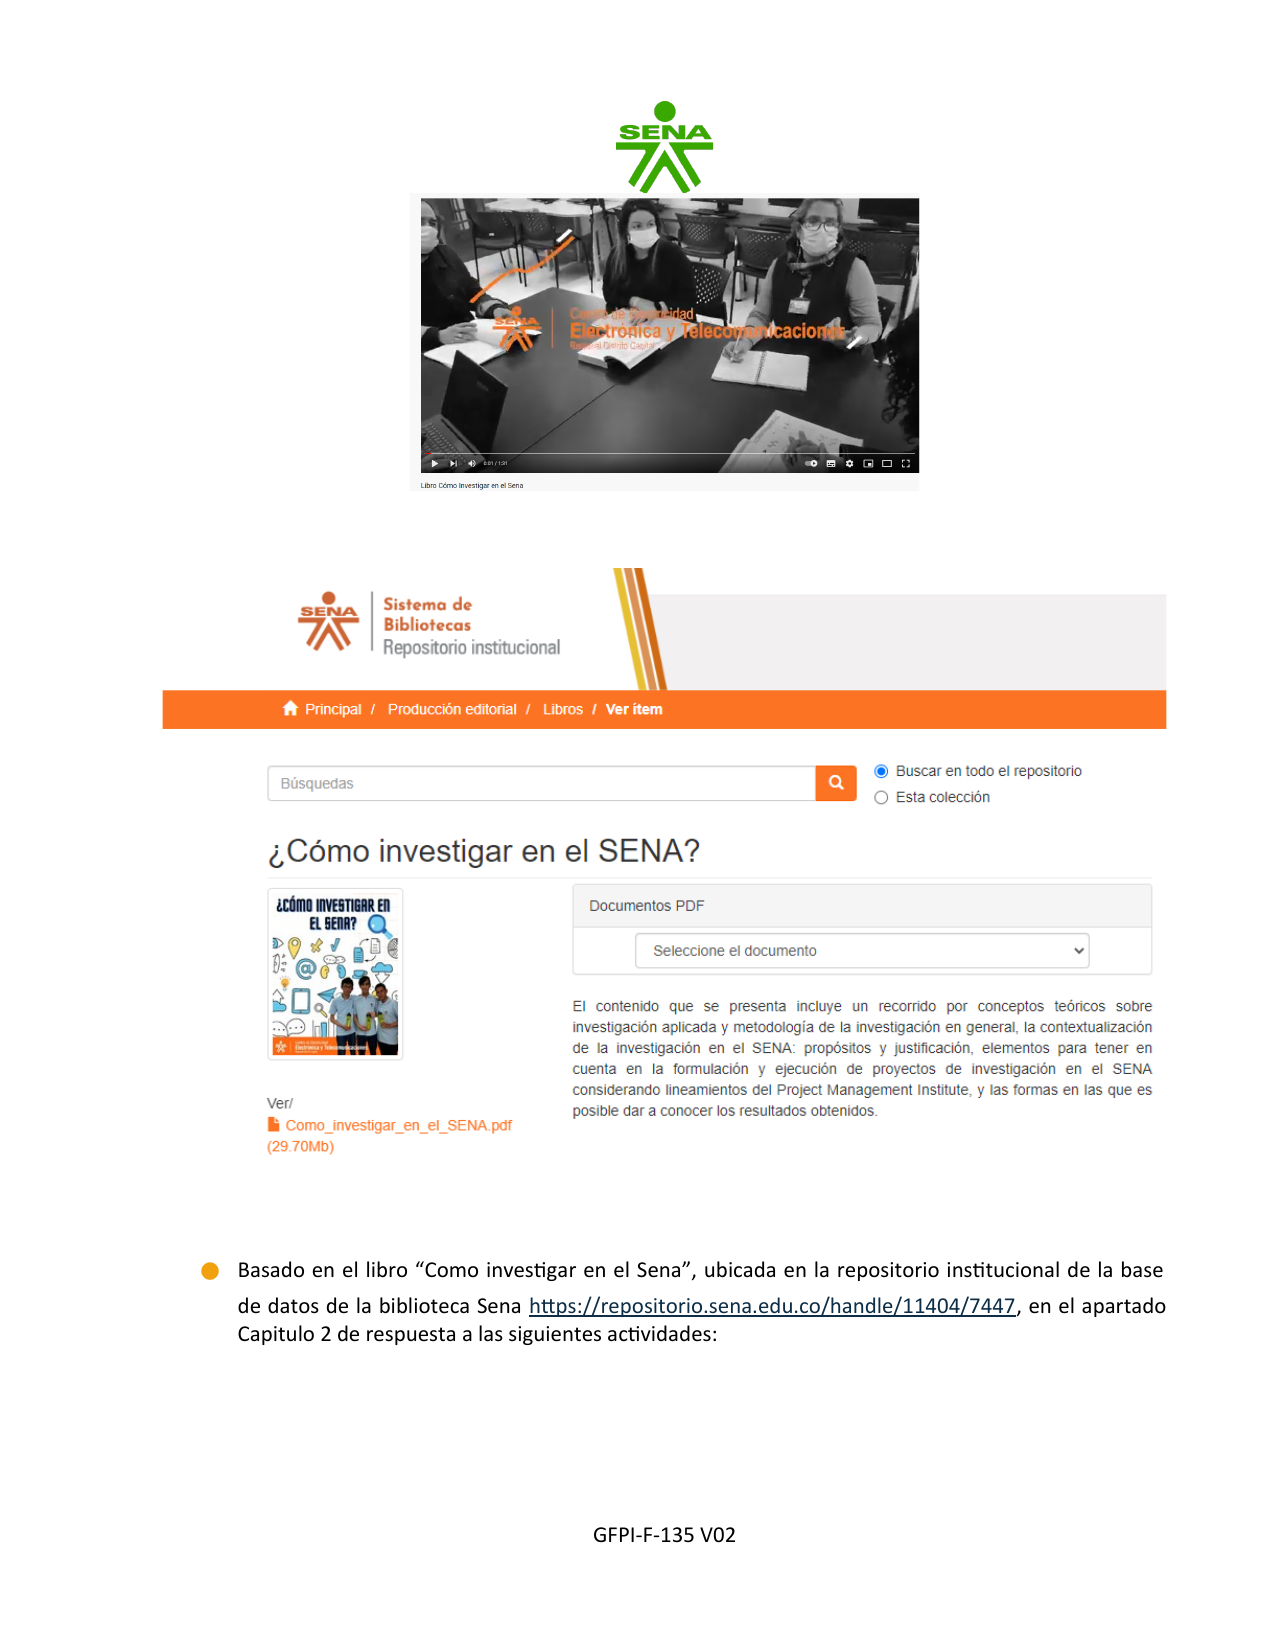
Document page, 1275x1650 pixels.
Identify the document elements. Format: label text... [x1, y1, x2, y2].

picture [409, 101, 920, 491]
picture [162, 568, 1167, 1166]
list Basado en el libro “Como investigar en el Sena”, ubicada en la repositorio institucional de la base de datos de la biblioteca Sena https://repositorio.sena.edu.co/handle/11404/7447, en el apartado Capitulo 2 de respuesta a las siguientes actividades: [200, 1244, 1167, 1347]
